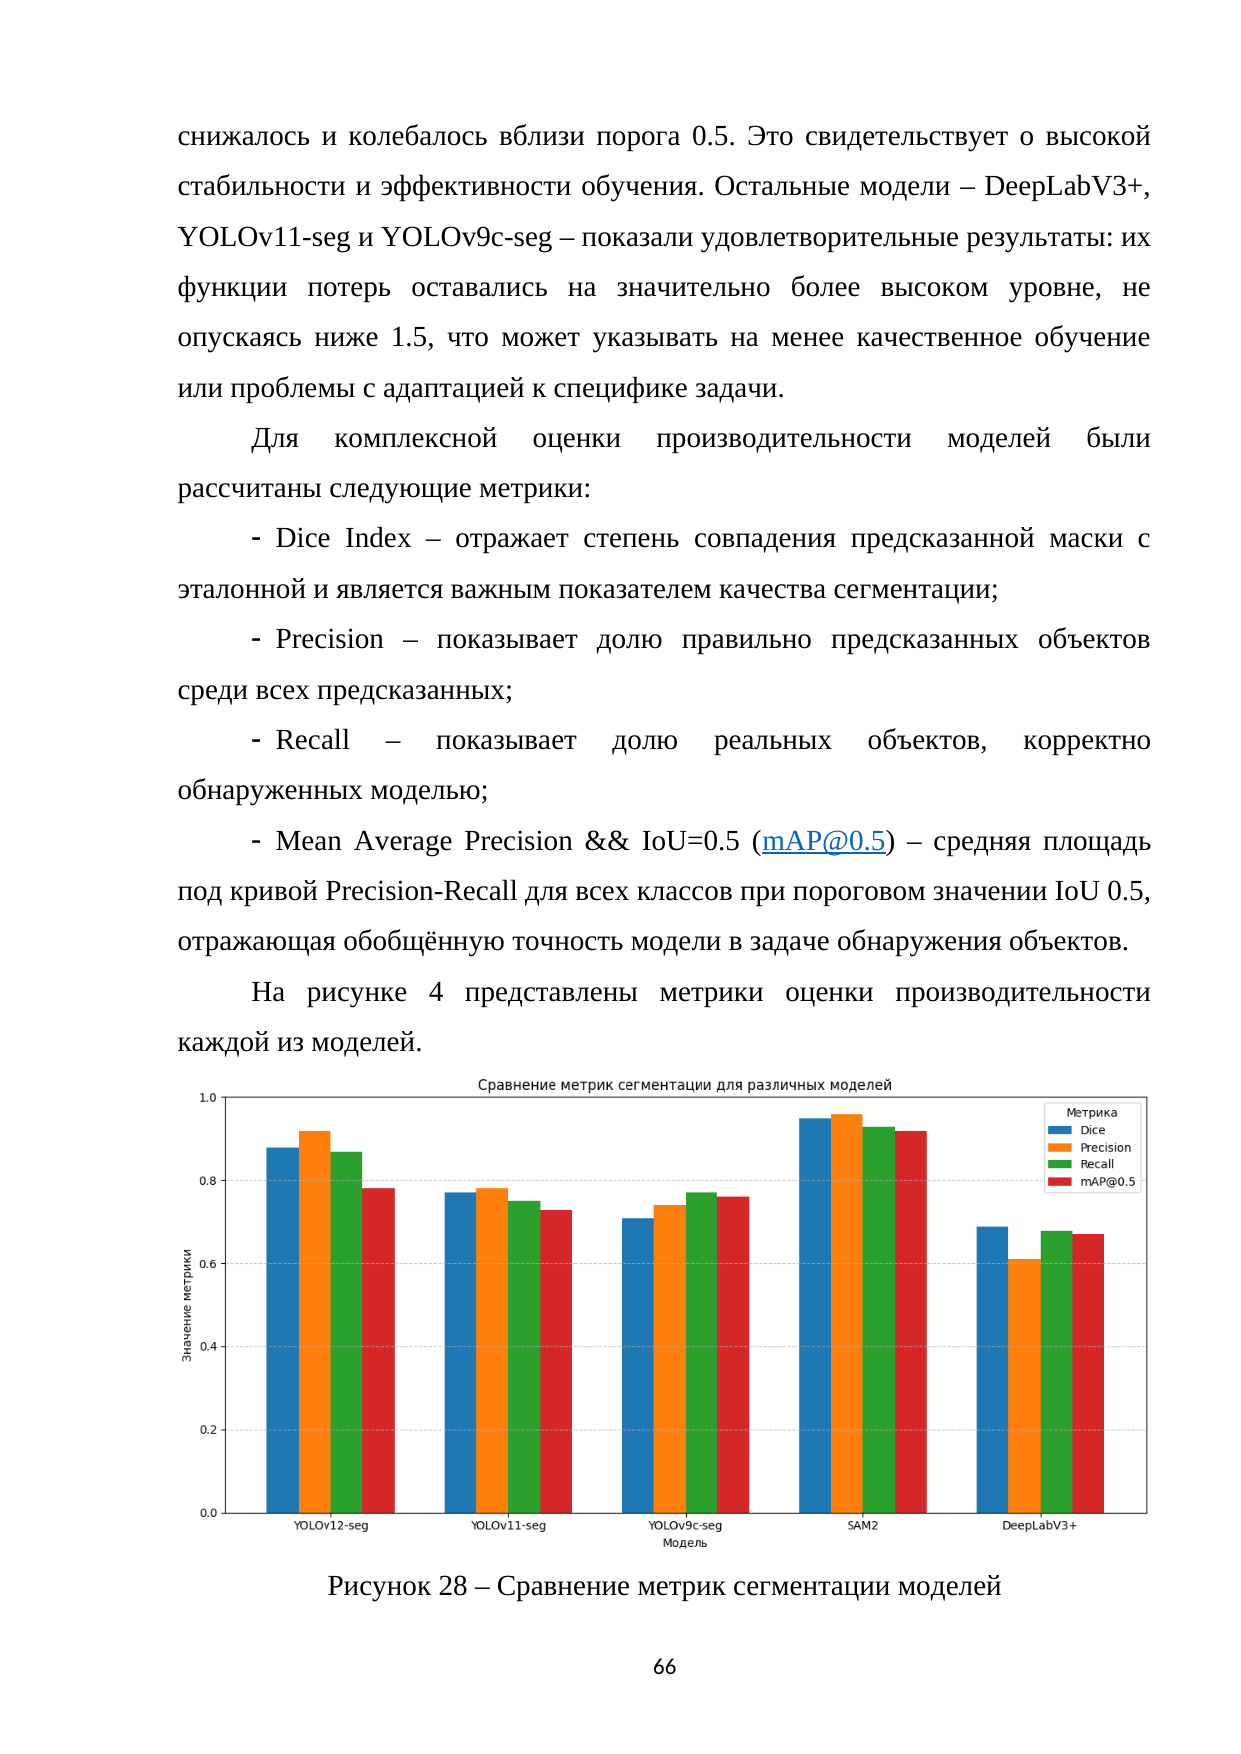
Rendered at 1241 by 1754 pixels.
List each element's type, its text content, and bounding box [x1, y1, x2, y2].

text Для комплексной оценки производительности моделей были рассчитаны следующие метрики: [177, 420, 1152, 504]
list Mean Average Precision && IoU=0.5 (mAP@0.5) – средняя площадь под кривой Precision-Recall для всех классов при пороговом значении IoU 0.5, отражающая обобщённую точность модели в задаче обнаружения объектов. [177, 823, 1152, 957]
list Precision – показывает долю правильно предсказанных объектов среди всех предсказанных; [177, 621, 1152, 705]
list Dice Index – отражает степень совпадения предсказанной маски с эталонной и является важным показателем качества сегментации; [177, 521, 1152, 604]
list Recall – показывает долю реальных объектов, корректно обнаруженных моделью; [177, 722, 1152, 806]
text На рисунке 4 представлены метрики оценки производительности каждой из моделей. [177, 974, 1152, 1058]
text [177, 118, 1152, 403]
picture [177, 1074, 1152, 1551]
